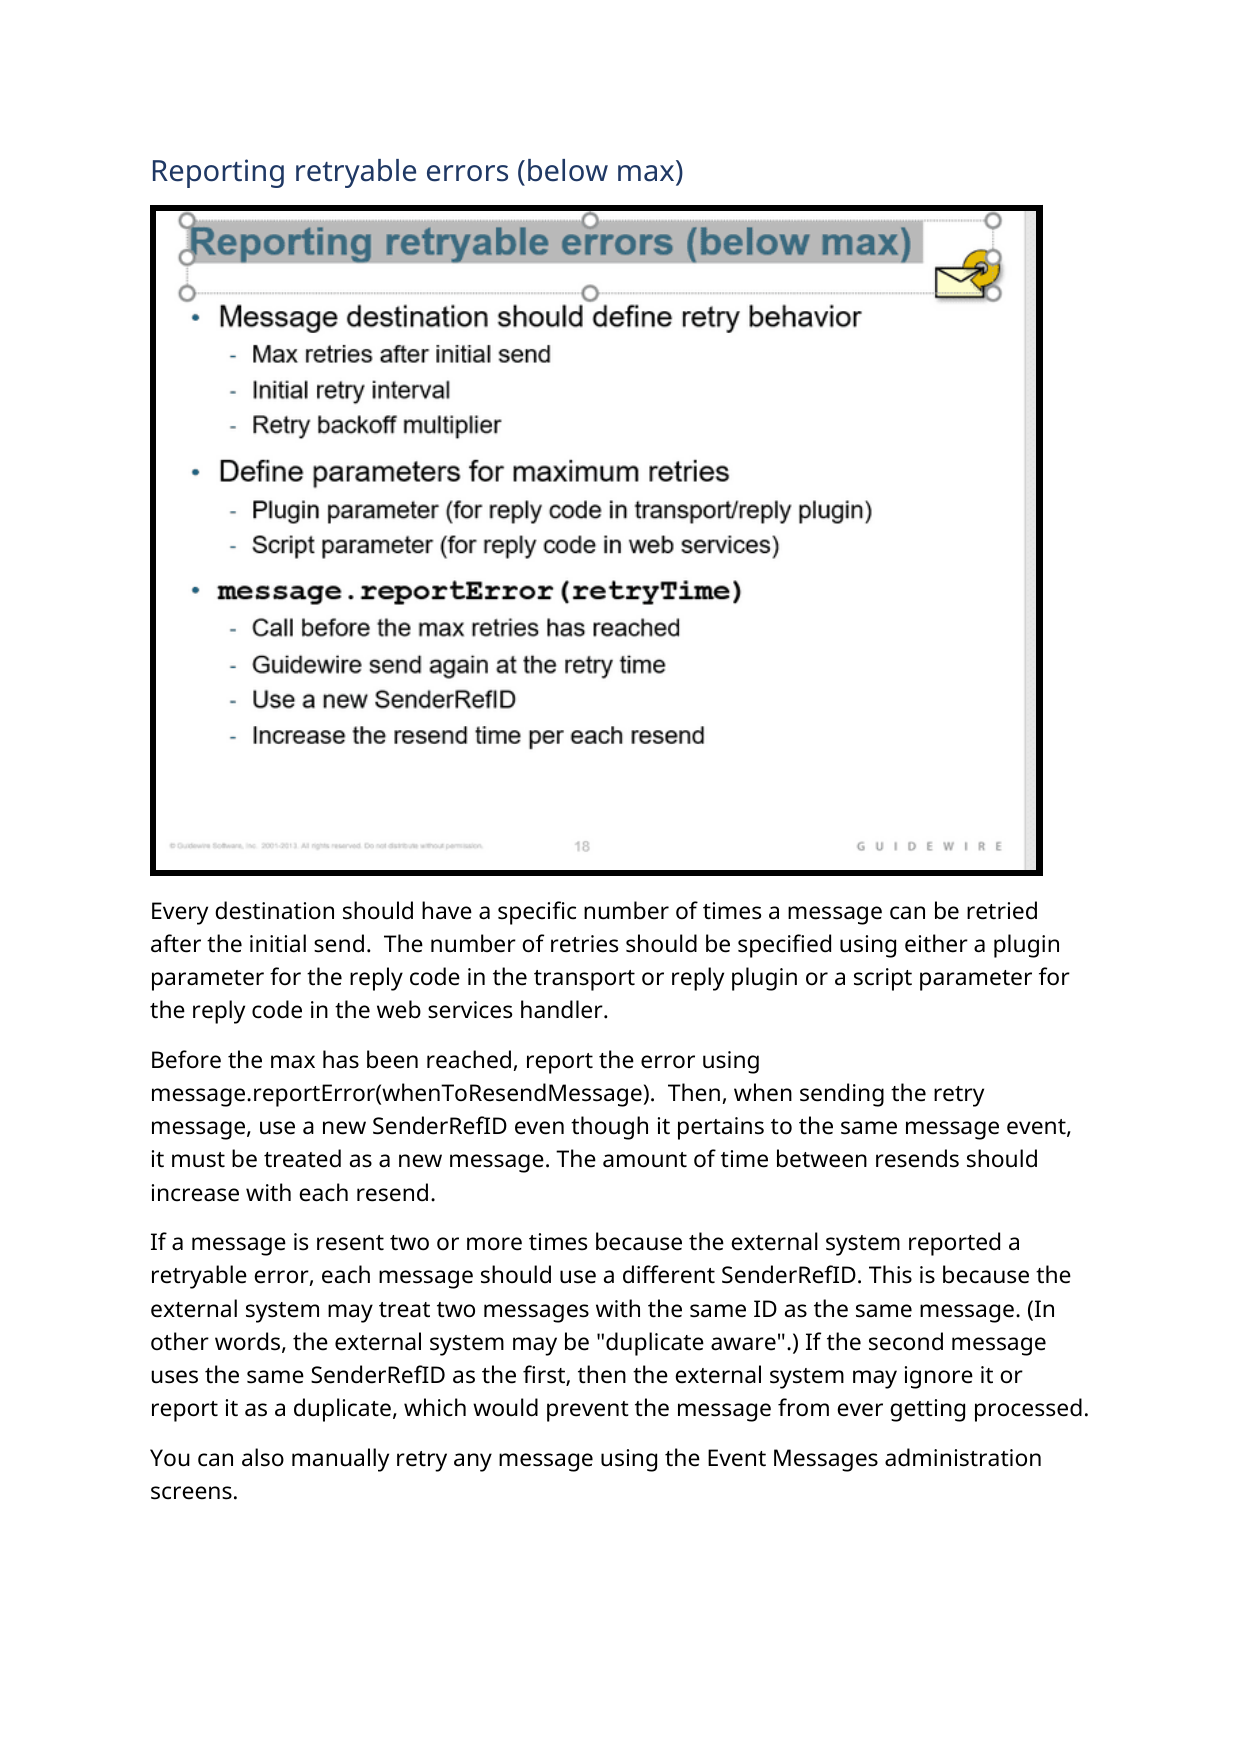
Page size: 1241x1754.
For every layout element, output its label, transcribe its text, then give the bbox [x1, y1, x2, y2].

text You can also manually retry any message using the Event Messages administration screens. [150, 1442, 1090, 1506]
picture [156, 211, 1036, 870]
text If a message is resent two or more times because the external system reported a retryable error, each message should use a different SenderRefID. This is because the external system may treat two messages with the same ID as the same message. (In other words, the external system may be "duplicate aware".) If the second message uses the same SenderRefID as the first, then the external system may ignore it or report it as a duplicate, which would prevent the message from ever getting processed. [150, 1226, 1090, 1423]
text Every destination should have a specific number of times a message can be retried after the initial send. The number of retries should be specified using either a plugin parameter for the reply code in the transport or reply plugin or a script parameter for the reply code in the web services handler. [150, 895, 1090, 1026]
subtitle Reporting retryable errors (below max) [150, 150, 1090, 190]
text Before the max has been reached, report the error using message.reportError(whenToResendMessage). Then, when sending the retry message, use a new SenderRefID even though it pertains to the same message event, it must be treated as a new message. The amount of time between resends should increase with each resend. [150, 1044, 1090, 1208]
